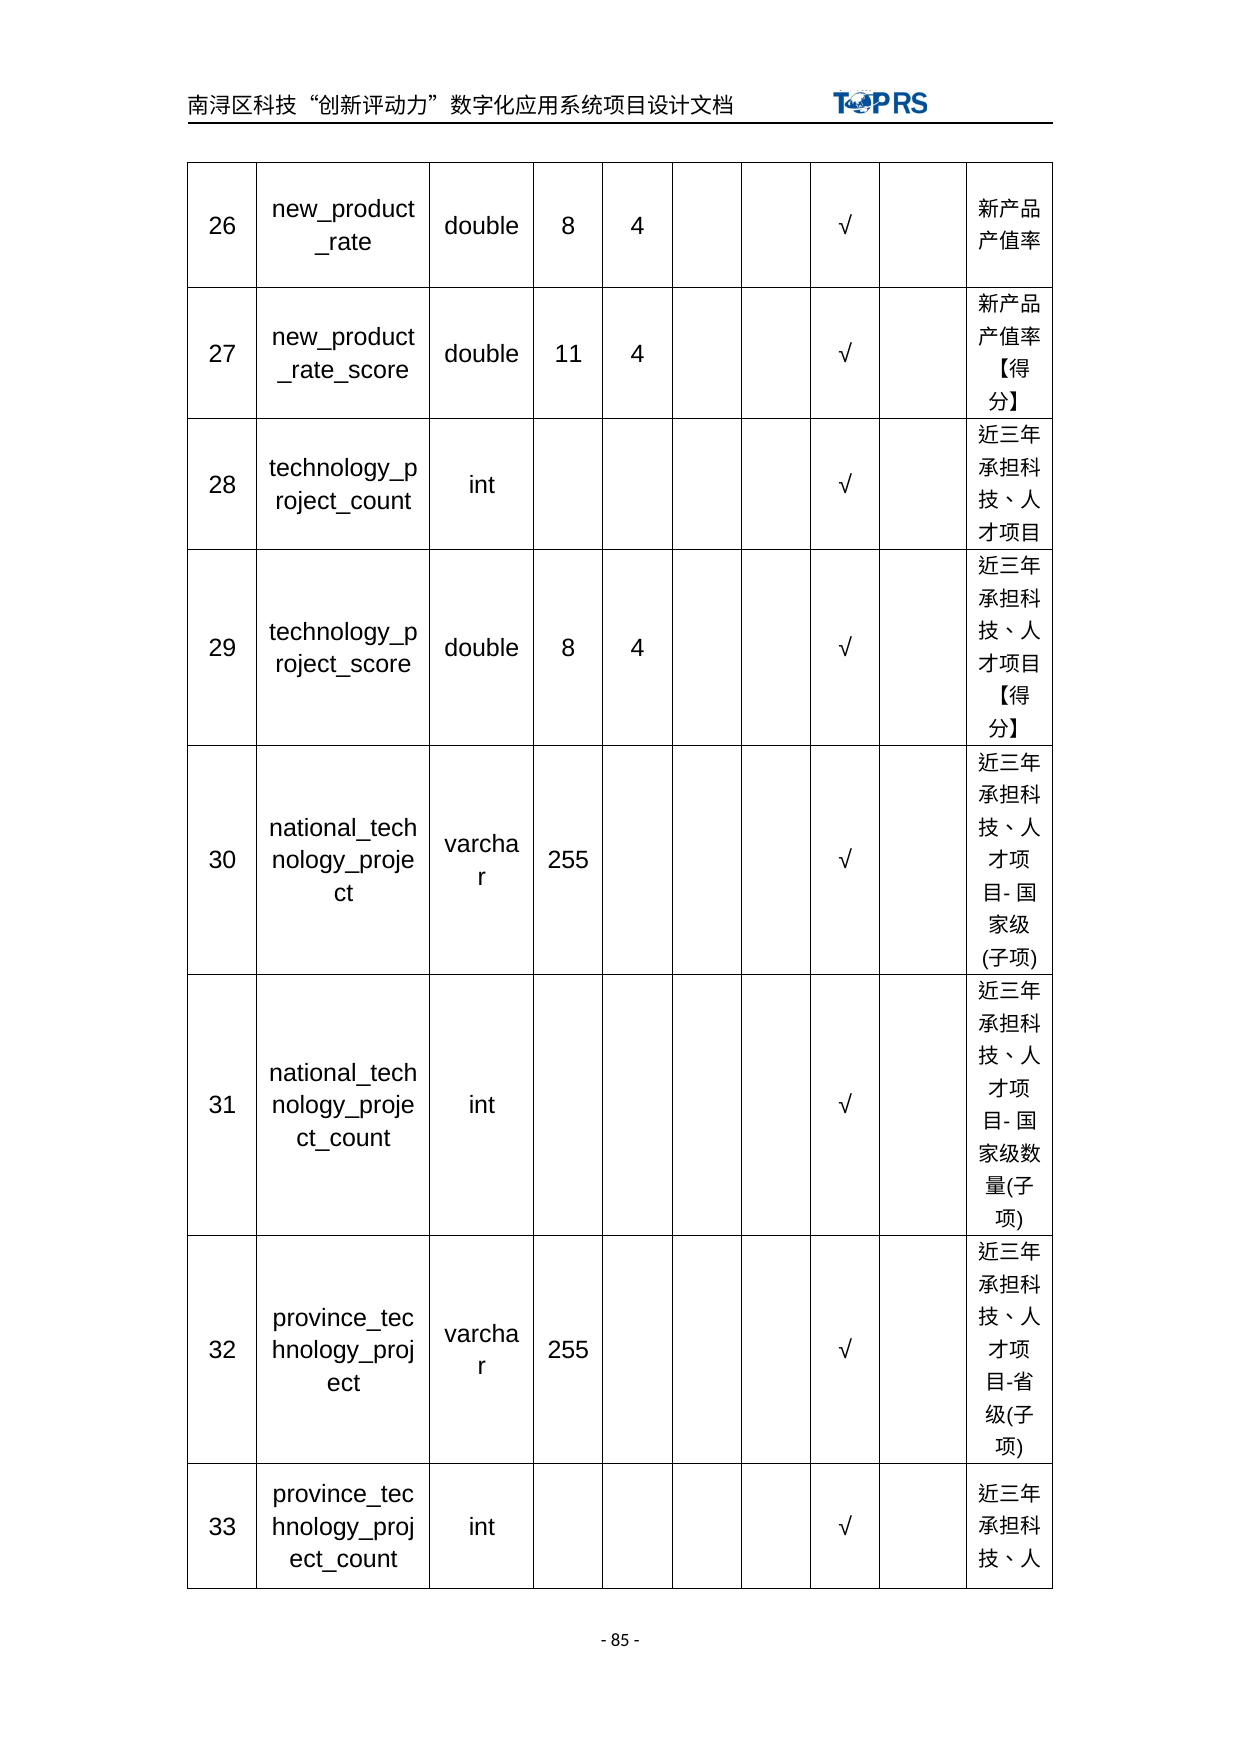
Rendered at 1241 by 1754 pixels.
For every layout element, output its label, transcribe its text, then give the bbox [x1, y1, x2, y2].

table_cell [880, 1236, 966, 1463]
table_cell int [430, 975, 533, 1235]
table_cell int [430, 419, 533, 549]
table_cell 新产品产值率 [967, 163, 1052, 287]
table_cell 8 [534, 163, 602, 287]
table_cell 近三年承担科技、人才项目【得分】 [967, 550, 1052, 745]
table_cell 32 [188, 1236, 256, 1463]
table_cell √ [811, 419, 879, 549]
table_cell [742, 1464, 810, 1588]
table_cell [880, 550, 966, 745]
table_cell 27 [188, 288, 256, 418]
table_cell [534, 419, 602, 549]
table_cell [673, 1236, 741, 1463]
table_cell √ [811, 975, 879, 1235]
table_cell [742, 975, 810, 1235]
table_cell [534, 1464, 602, 1588]
table_cell [673, 975, 741, 1235]
table_cell 11 [534, 288, 602, 418]
table_cell [673, 550, 741, 745]
table_cell [880, 746, 966, 974]
table_cell 近三年承担科技、人才项目 [967, 419, 1052, 549]
table_cell [880, 1464, 966, 1588]
table_cell [880, 288, 966, 418]
table_cell [742, 419, 810, 549]
table_cell [603, 419, 672, 549]
table_cell [880, 419, 966, 549]
table_cell 33 [188, 1464, 256, 1588]
table_cell 255 [534, 1236, 602, 1463]
table_cell √ [811, 550, 879, 745]
table_cell 近三年承担科技、人才项目- 国家级数量(子项) [967, 975, 1052, 1235]
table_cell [257, 1464, 429, 1588]
table_cell [603, 746, 672, 974]
table_cell [603, 1464, 672, 1588]
table_cell double [430, 163, 533, 287]
table_cell technology_project_count [257, 419, 429, 549]
table_cell 4 [603, 288, 672, 418]
table_cell [880, 975, 966, 1235]
table_cell int [430, 1464, 533, 1588]
table_cell 30 [188, 746, 256, 974]
table_cell [742, 163, 810, 287]
table_cell [742, 1236, 810, 1463]
table_cell double [430, 288, 533, 418]
table_cell √ [811, 163, 879, 287]
table_cell √ [811, 1464, 879, 1588]
table_cell [880, 163, 966, 287]
table_cell [603, 1236, 672, 1463]
table_cell √ [811, 746, 879, 974]
table_cell [673, 1464, 741, 1588]
table_cell √ [811, 1236, 879, 1463]
table_cell varchar [430, 746, 533, 974]
table_cell technology_project_score [257, 550, 429, 745]
table_cell 255 [534, 746, 602, 974]
table_cell √ [811, 288, 879, 418]
table_cell [742, 550, 810, 745]
table_cell new_product_rate [257, 163, 429, 287]
picture [832, 90, 928, 114]
table_cell 4 [603, 550, 672, 745]
table_cell [673, 419, 741, 549]
table_cell national_technology_project [257, 746, 429, 974]
table_cell [742, 746, 810, 974]
table_cell 4 [603, 163, 672, 287]
table_cell national_technology_project_count [257, 975, 429, 1235]
table_cell 31 [188, 975, 256, 1235]
table_cell 近三年承担科技、人才项目-省级(子项) [967, 1236, 1052, 1463]
table_cell 近三年承担科技、人才项目- 国家级(子项) [967, 746, 1052, 974]
table_cell 29 [188, 550, 256, 745]
table_cell double [430, 550, 533, 745]
table_cell [742, 288, 810, 418]
table_cell 8 [534, 550, 602, 745]
table_cell [673, 288, 741, 418]
table_cell 26 [188, 163, 256, 287]
table_cell varchar [430, 1236, 533, 1463]
table_cell new_product_rate_score [257, 288, 429, 418]
table_cell [673, 746, 741, 974]
table_cell [603, 975, 672, 1235]
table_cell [967, 1464, 1052, 1588]
table_cell 28 [188, 419, 256, 549]
table_cell [534, 975, 602, 1235]
table_cell province_technology_project [257, 1236, 429, 1463]
table_cell [673, 163, 741, 287]
table_cell 新产品产值率【得分】 [967, 288, 1052, 418]
